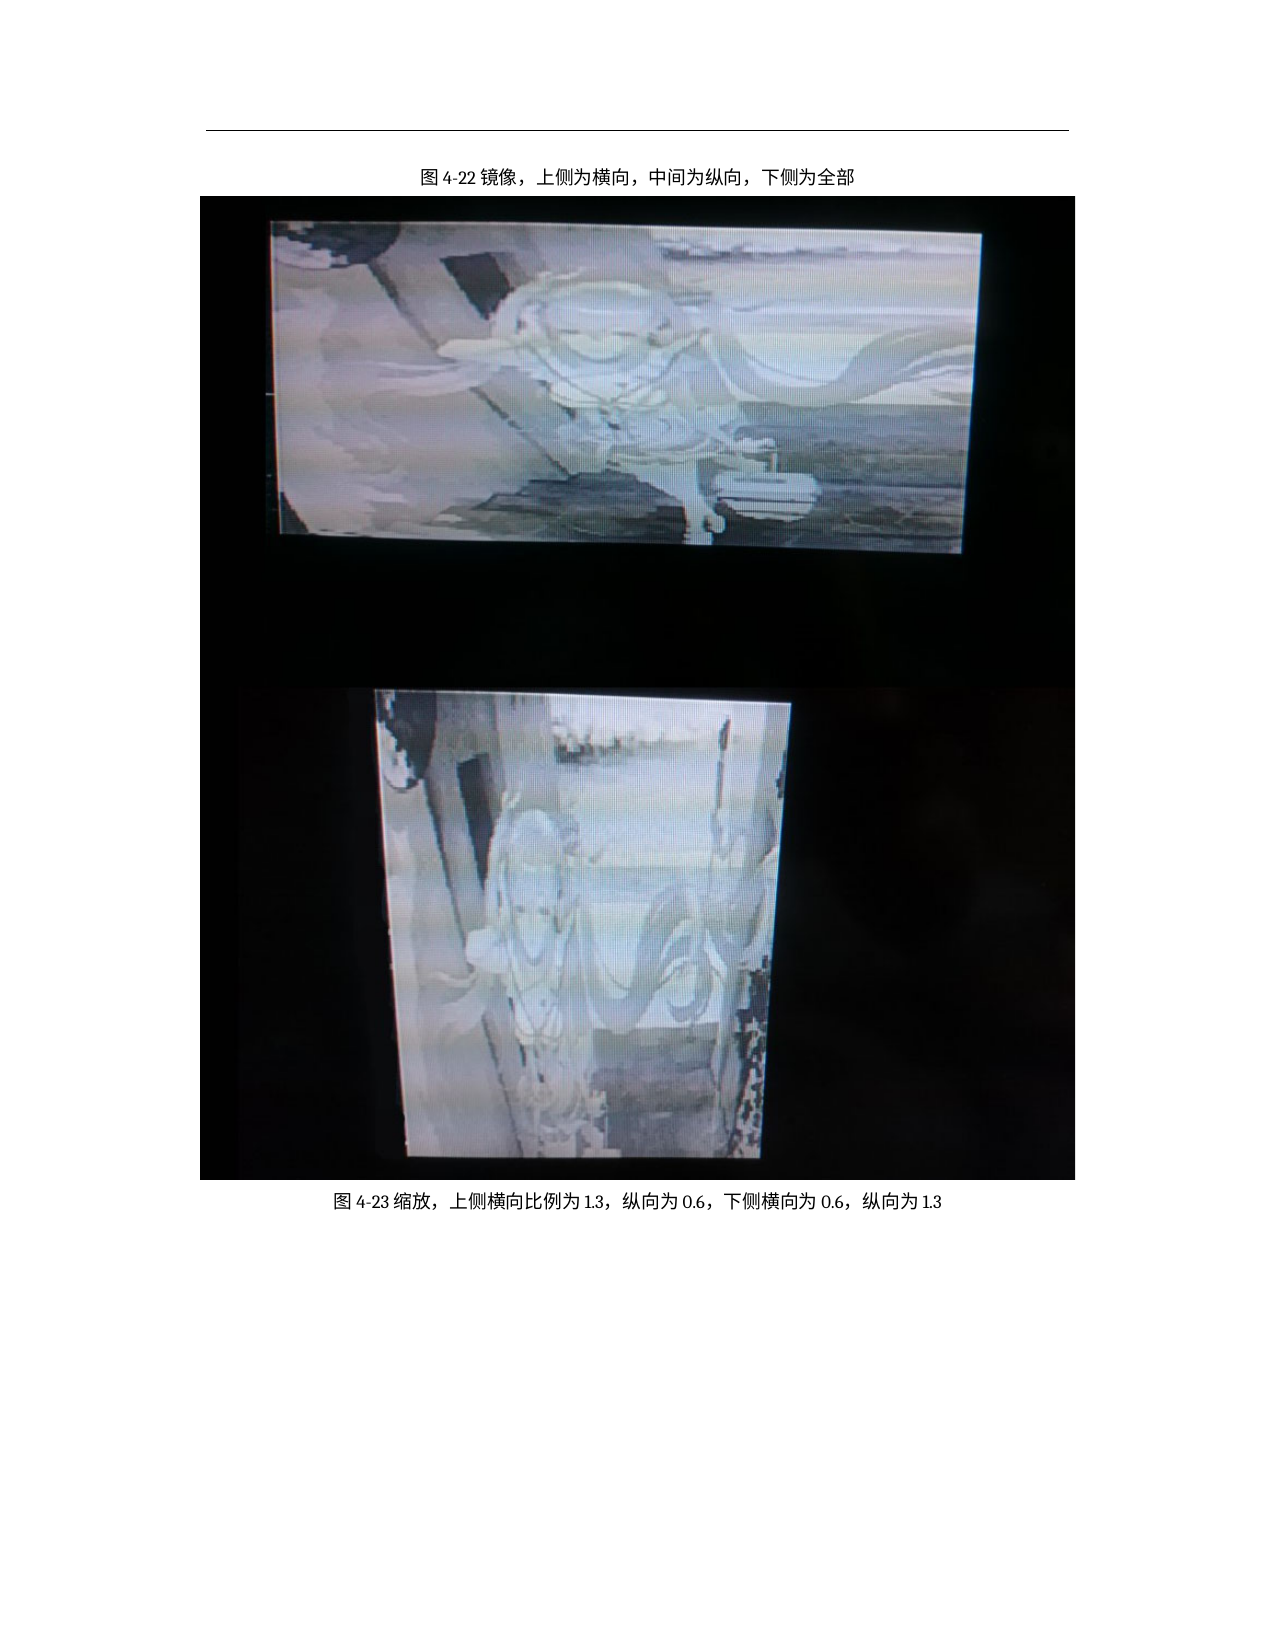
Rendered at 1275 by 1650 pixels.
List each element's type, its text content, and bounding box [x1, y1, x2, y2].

text 图4-22 镜像，上侧为横向，中间为纵向，下侧为全部 [187, 163, 1087, 190]
picture [200, 196, 1075, 1180]
